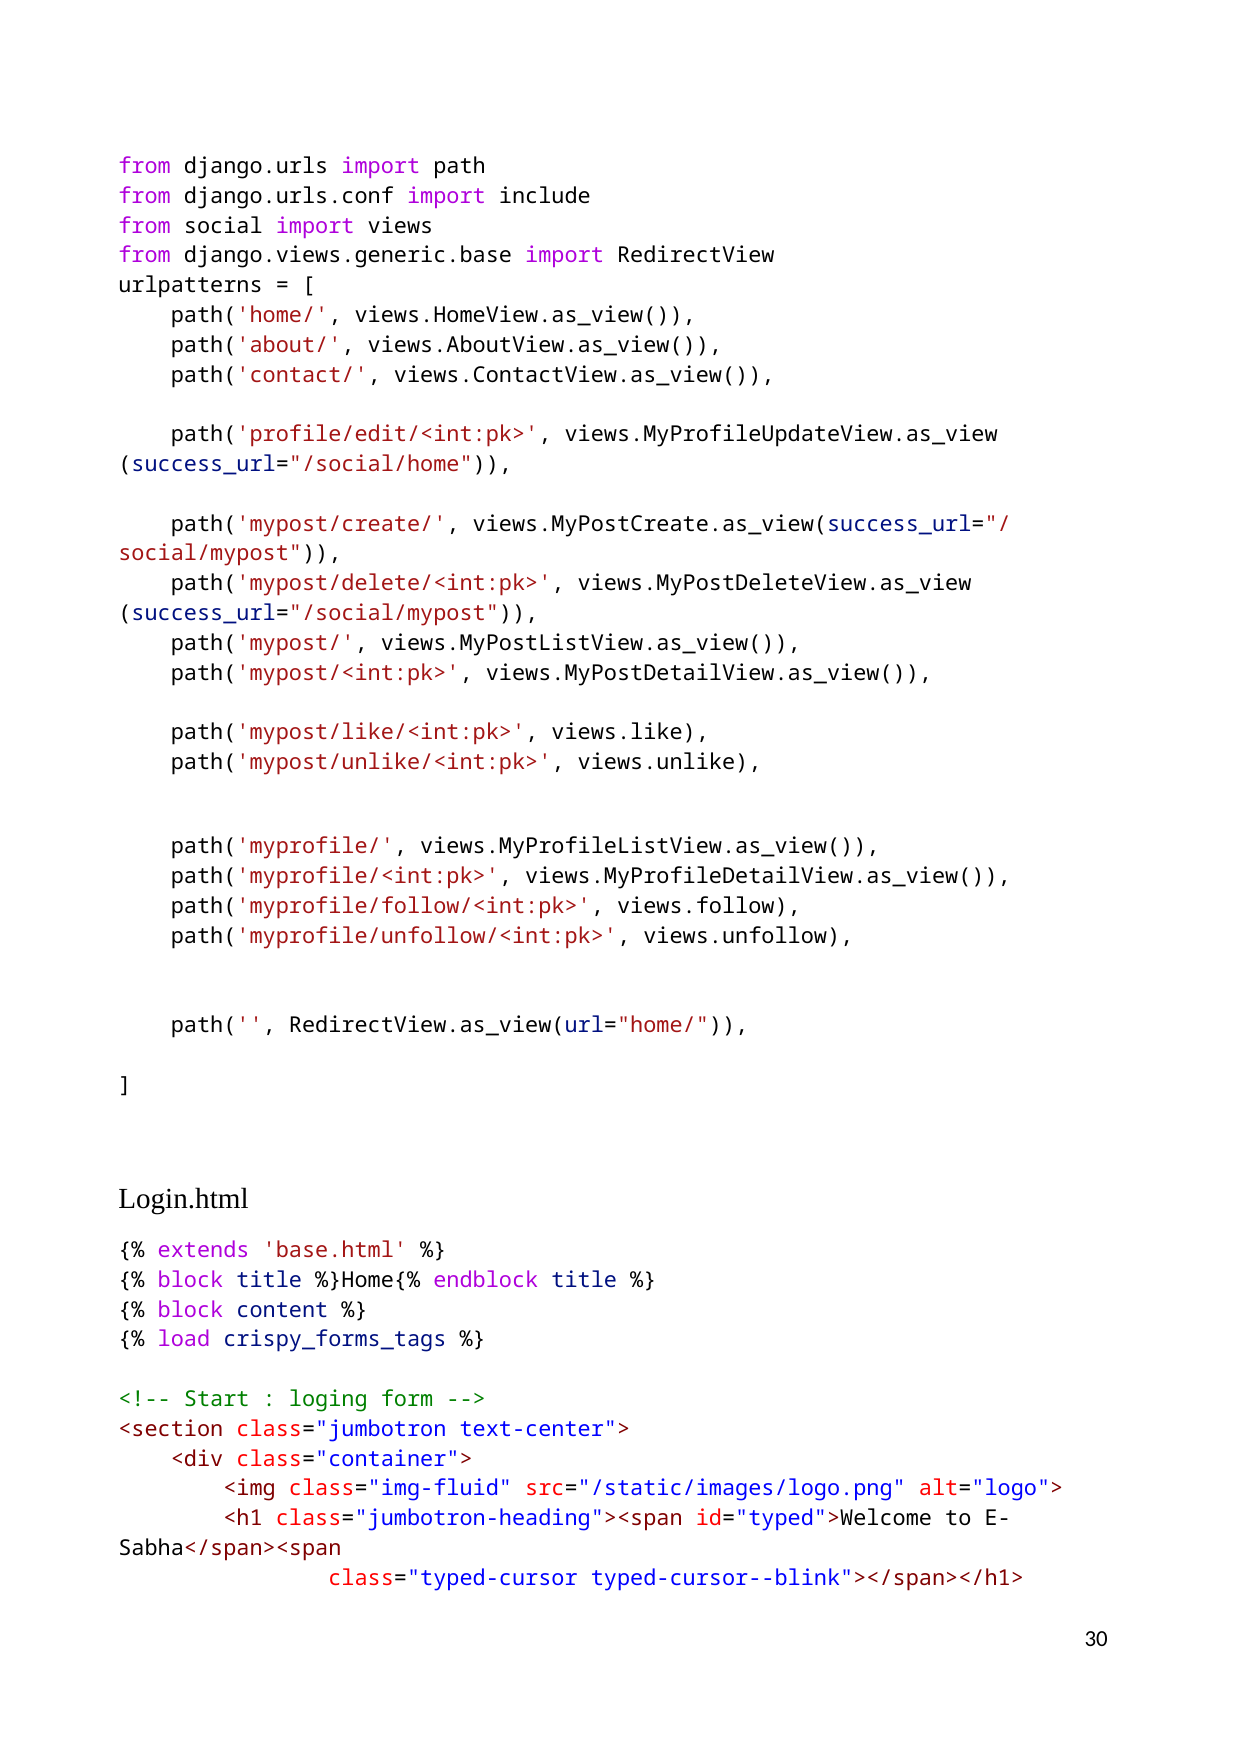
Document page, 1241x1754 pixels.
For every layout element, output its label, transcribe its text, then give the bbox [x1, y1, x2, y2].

text from social import views [118, 209, 1107, 239]
text path('home/', views.HomeView.as_view()), [118, 299, 1107, 329]
text class="typed-cursor typed-cursor--blink"></span></h1> [118, 1562, 1107, 1591]
text path('mypost/<int:pk>', views.MyPostDetailView.as_view()), [118, 656, 1107, 686]
text path('mypost/unlike/<int:pk>', views.unlike), [118, 746, 1107, 776]
text urlpatterns = [ [118, 269, 1107, 299]
text path('about/', views.AboutView.as_view()), [118, 329, 1107, 358]
text from django.urls import path [118, 150, 1107, 180]
text ] [118, 1069, 1107, 1098]
text <div class="container"> [118, 1442, 1107, 1472]
text path('', RedirectView.as_view(url="home/")), [118, 1009, 1107, 1039]
text {% extends 'base.html' %} [118, 1234, 1107, 1264]
text path('mypost/delete/<int:pk>', views.MyPostDeleteView.as_view(success_url="/social/mypost")), [118, 567, 1107, 627]
text <!-- Start : loging form --> [118, 1383, 1107, 1413]
text from django.urls.conf import include [118, 180, 1107, 209]
text path('profile/edit/<int:pk>', views.MyProfileUpdateView.as_view(success_url="/social/home")), [118, 418, 1107, 478]
text {% load crispy_forms_tags %} [118, 1323, 1107, 1353]
text path('myprofile/<int:pk>', views.MyProfileDetailView.as_view()), [118, 860, 1107, 890]
text Login.html [118, 1181, 1107, 1215]
text <h1 class="jumbotron-heading"><span id="typed">Welcome to E-Sabha</span><span [118, 1502, 1107, 1562]
text path('mypost/create/', views.MyPostCreate.as_view(success_url="/social/mypost")), [118, 507, 1107, 567]
text path('myprofile/unfollow/<int:pk>', views.unfollow), [118, 920, 1107, 949]
text <img class="img-fluid" src="/static/images/logo.png" alt="logo"> [118, 1472, 1107, 1502]
text path('myprofile/', views.MyProfileListView.as_view()), [118, 830, 1107, 860]
text path('mypost/like/<int:pk>', views.like), [118, 716, 1107, 746]
text path('contact/', views.ContactView.as_view()), [118, 358, 1107, 388]
text path('mypost/', views.MyPostListView.as_view()), [118, 627, 1107, 656]
text from django.views.generic.base import RedirectView [118, 239, 1107, 269]
text <section class="jumbotron text-center"> [118, 1413, 1107, 1442]
text {% block title %}Home{% endblock title %} [118, 1264, 1107, 1293]
text path('myprofile/follow/<int:pk>', views.follow), [118, 890, 1107, 920]
text {% block content %} [118, 1293, 1107, 1323]
